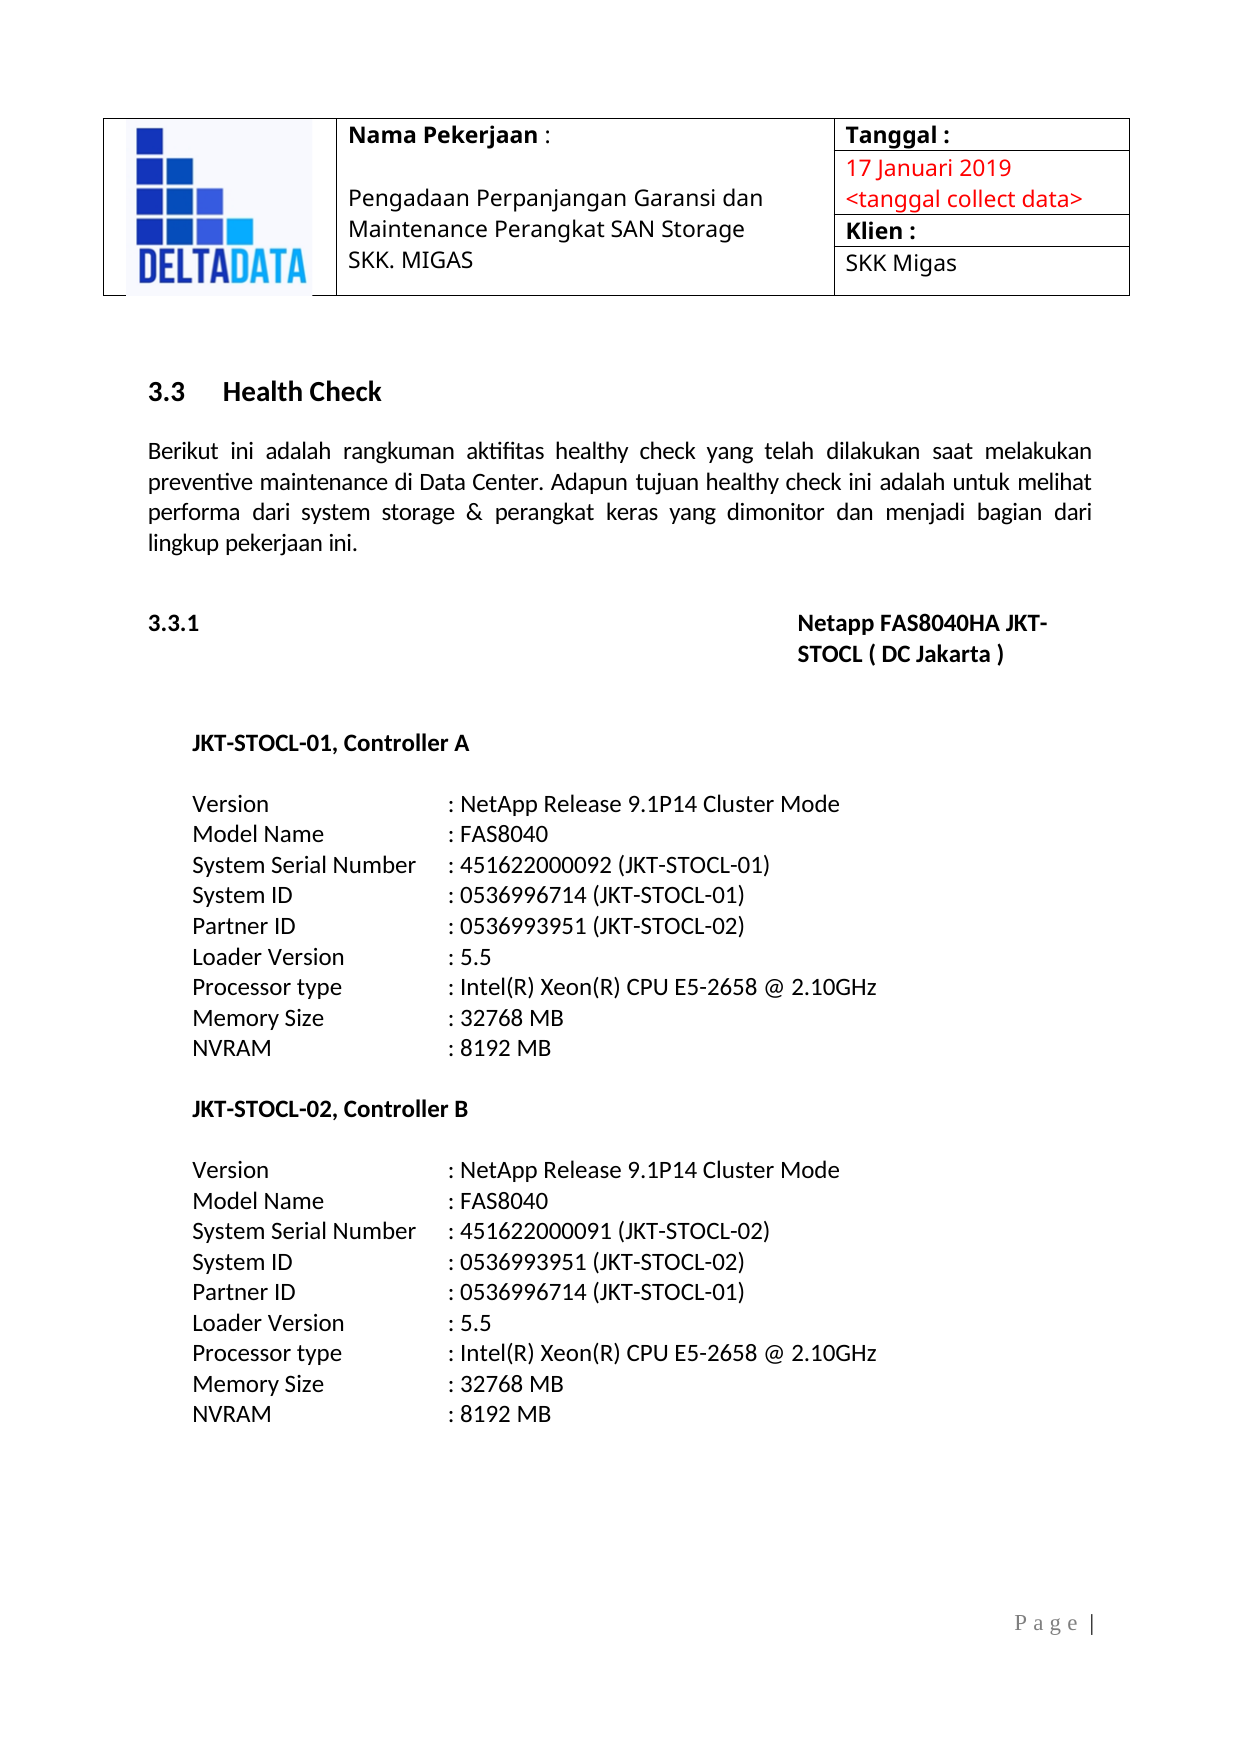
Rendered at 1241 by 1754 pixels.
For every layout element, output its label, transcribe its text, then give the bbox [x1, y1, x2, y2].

list NVRAM : 8192 MB [192, 1032, 1092, 1063]
list JKT-STOCL-01, Controller A [192, 727, 1092, 758]
list System ID : 0536993951 (JKT-STOCL-02) [192, 1246, 1092, 1276]
list Model Name : FAS8040 [192, 819, 1092, 849]
list Loader Version : 5.5 [192, 941, 1092, 971]
text Berikut ini adalah rangkuman aktifitas healthy check yang telah dilakukan saat melakukan preventive maintenance di Data Center. Adapun tujuan healthy check ini adalah untuk melihat performa dari system storage & perangkat keras yang dimonitor dan menjadi bagian dari lingkup pekerjaan ini. [148, 435, 1092, 557]
list System Serial Number : 451622000092 (JKT-STOCL-01) [192, 849, 1092, 880]
list Processor type : Intel(R) Xeon(R) CPU E5-2658 @ 2.10GHz [192, 1337, 1092, 1368]
list Partner ID : 0536996714 (JKT-STOCL-01) [192, 1276, 1092, 1307]
list System Serial Number : 451622000091 (JKT-STOCL-02) [192, 1215, 1092, 1246]
list NVRAM : 8192 MB [192, 1398, 1092, 1429]
list Partner ID : 0536993951 (JKT-STOCL-02) [192, 910, 1092, 941]
list Memory Size : 32768 MB [192, 1368, 1092, 1398]
list Version : NetApp Release 9.1P14 Cluster Mode [192, 788, 1092, 819]
picture [126, 119, 313, 296]
list JKT-STOCL-02, Controller B [192, 1093, 1092, 1124]
list Loader Version : 5.5 [192, 1307, 1092, 1337]
list Processor type : Intel(R) Xeon(R) CPU E5-2658 @ 2.10GHz [192, 971, 1092, 1002]
list System ID : 0536996714 (JKT-STOCL-01) [192, 880, 1092, 910]
list Model Name : FAS8040 [192, 1185, 1092, 1215]
list Memory Size : 32768 MB [192, 1002, 1092, 1032]
list Version : NetApp Release 9.1P14 Cluster Mode [192, 1154, 1092, 1185]
subtitle Health Check [148, 373, 1092, 408]
subtitle Netapp FAS8040HA JKT-STOCL ( DC Jakarta ) [148, 607, 1092, 668]
